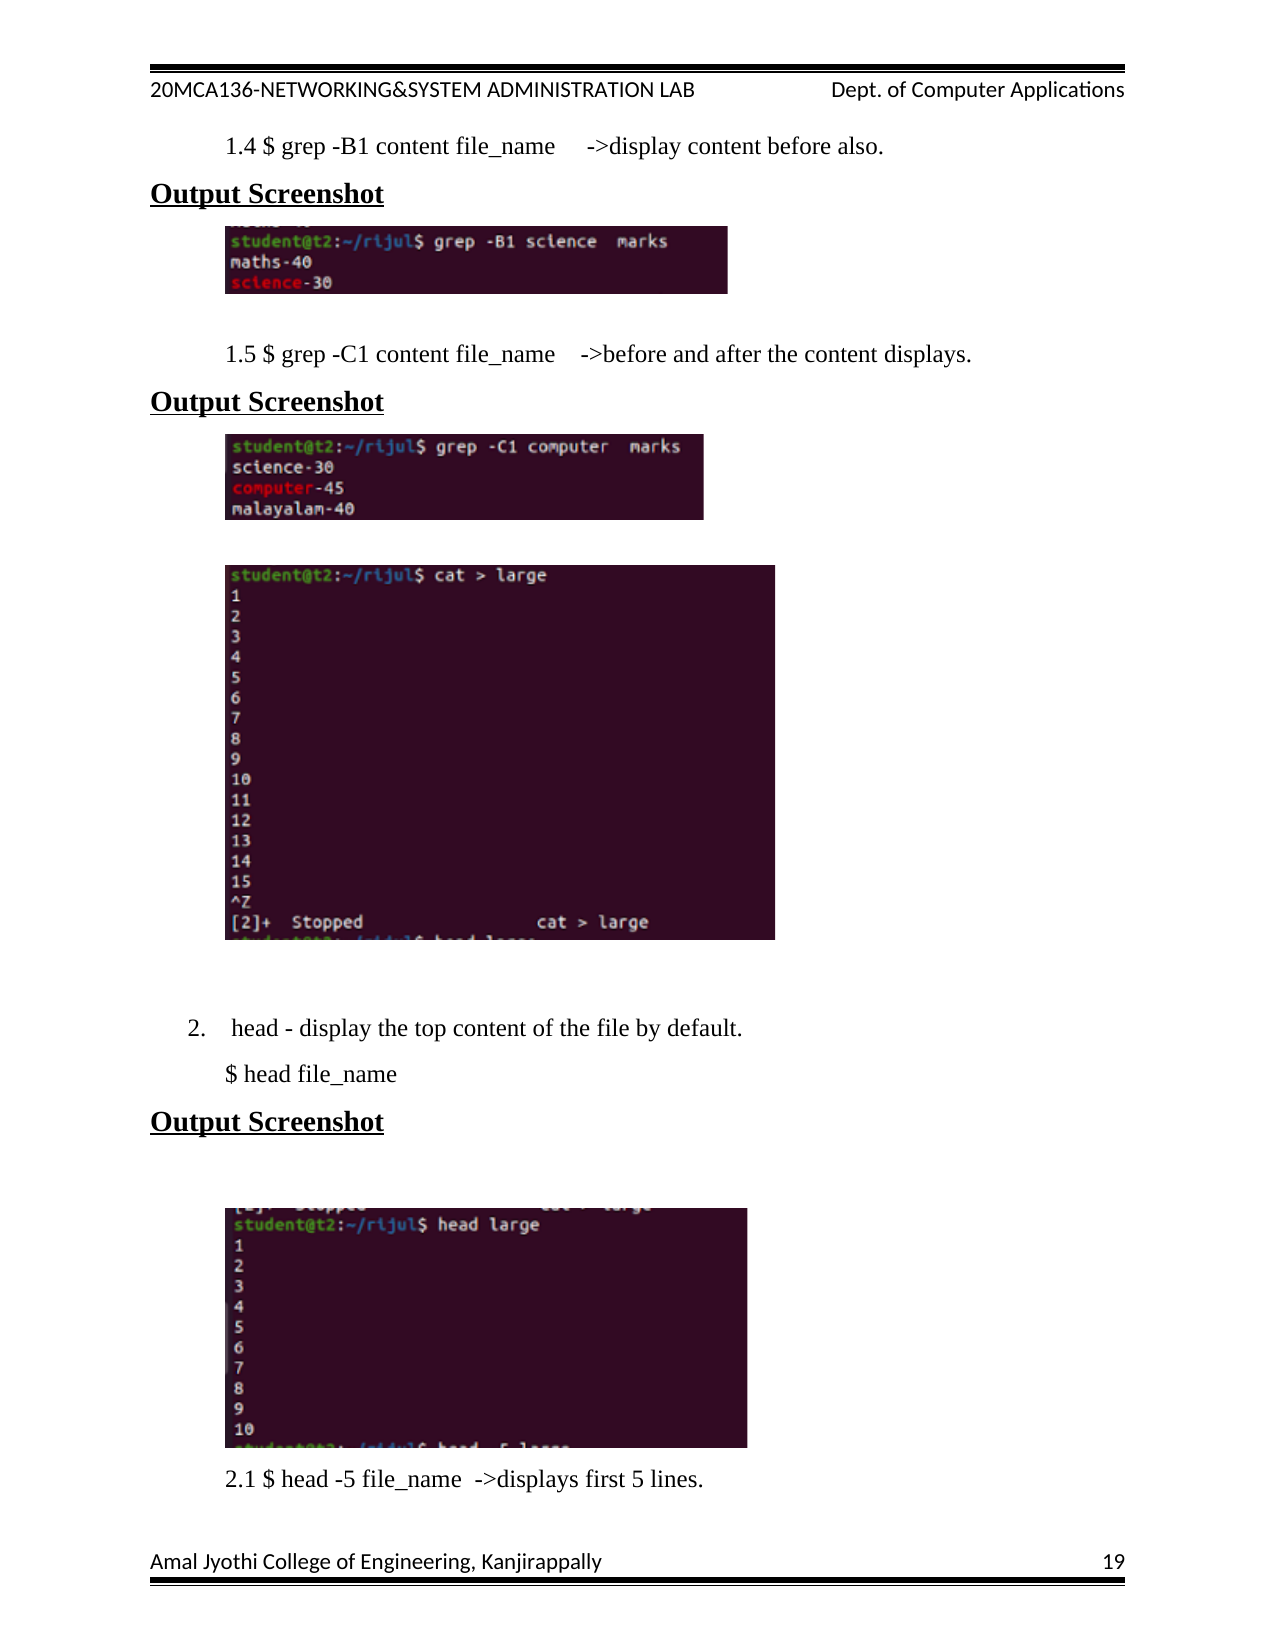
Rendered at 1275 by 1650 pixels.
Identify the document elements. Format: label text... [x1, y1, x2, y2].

list head - display the top content of the file by default. [187, 1013, 1125, 1042]
text $ head file_name [225, 1059, 1125, 1087]
picture [225, 565, 775, 940]
text Output Screenshot [150, 1104, 1125, 1138]
text Output Screenshot [150, 384, 1125, 418]
text 2.1 $ head -5 file_name ->displays first 5 lines. [225, 1464, 1125, 1493]
text Output Screenshot [150, 176, 1125, 210]
text 1.5 $ grep -C1 content file_name ->before and after the content displays. [225, 339, 1125, 368]
picture [225, 226, 728, 294]
picture [225, 1208, 748, 1448]
text 1.4 $ grep -B1 content file_name ->display content before also. [225, 131, 1125, 160]
picture [225, 434, 704, 520]
